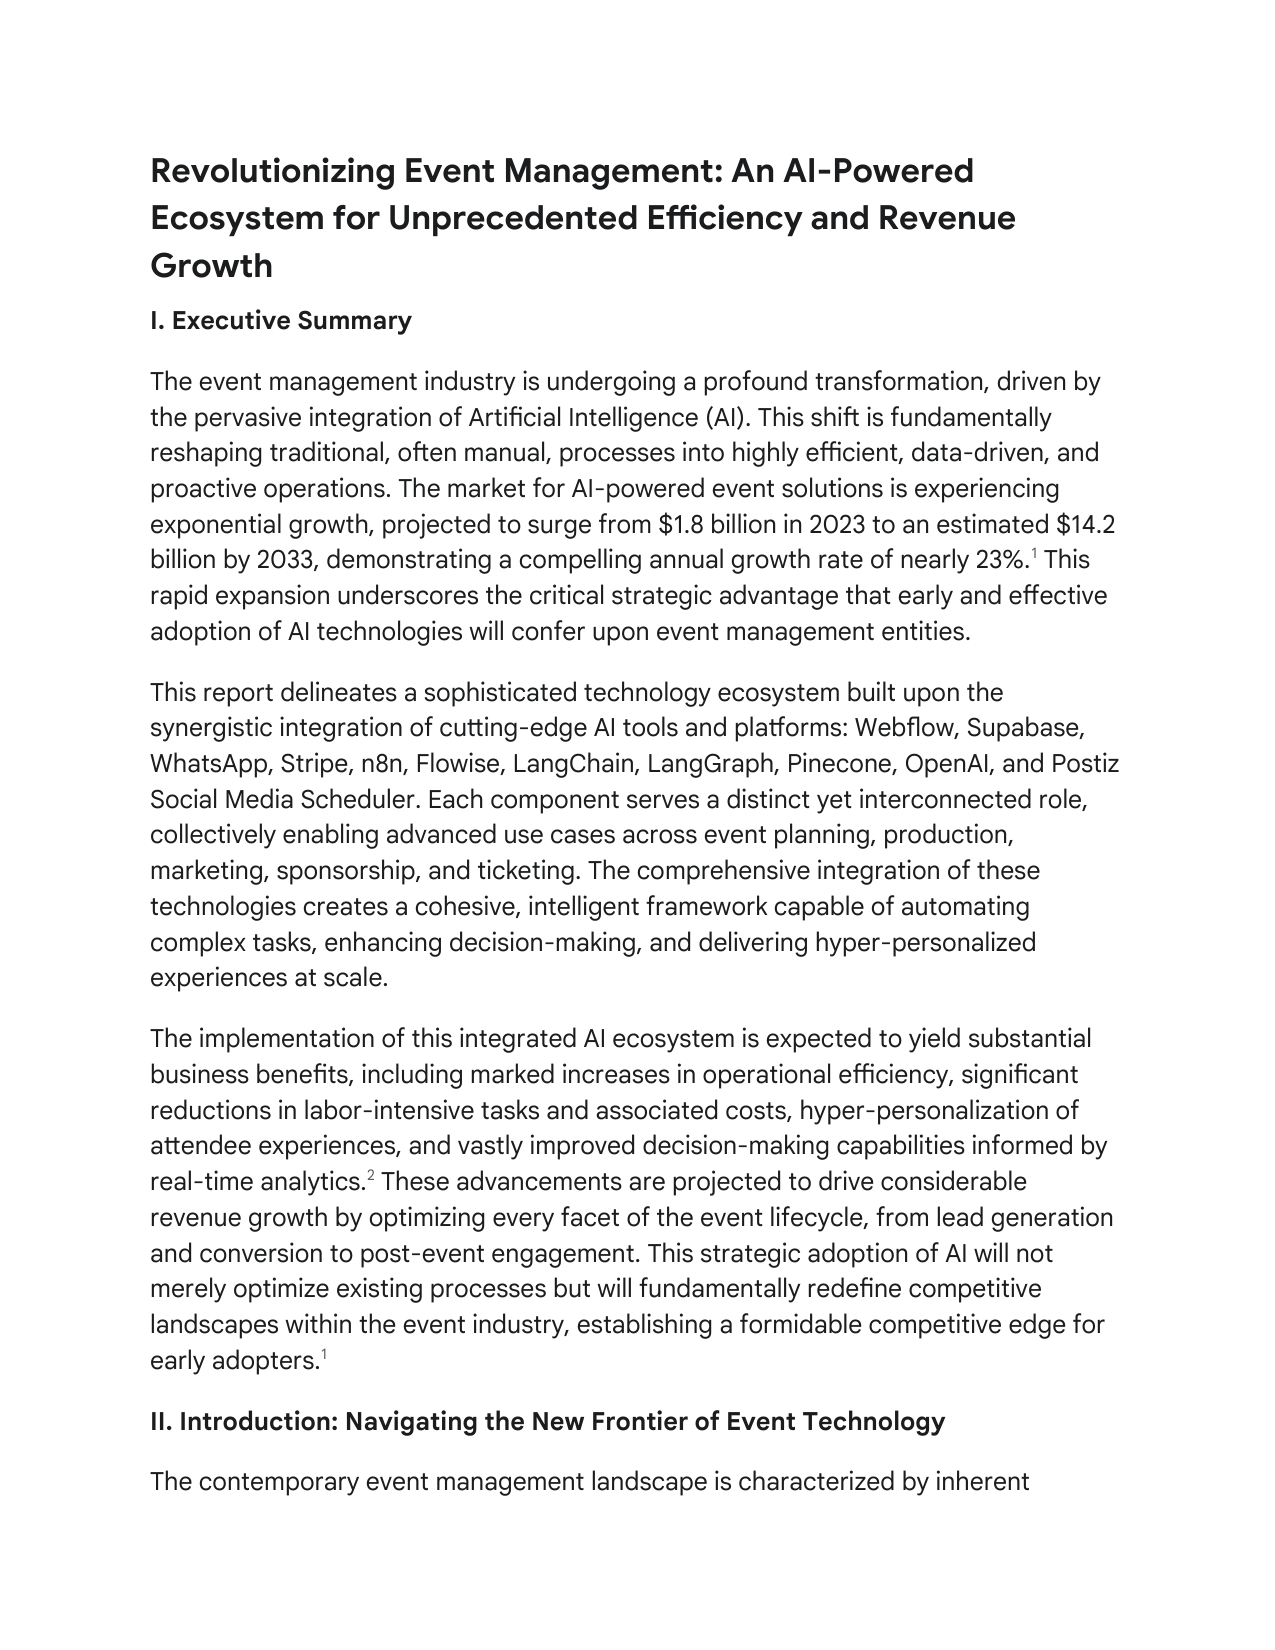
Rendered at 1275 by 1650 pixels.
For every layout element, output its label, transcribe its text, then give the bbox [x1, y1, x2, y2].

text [150, 1466, 1125, 1498]
text II. Introduction: Navigating the New Frontier of Event Technology [150, 1406, 1125, 1437]
text The implementation of this integrated AI ecosystem is expected to yield substantial business benefits, including marked increases in operational efficiency, significant reductions in labor-intensive tasks and associated costs, hyper-personalization of attendee experiences, and vastly improved decision-making capabilities informed by real-time analytics.2 These advancements are projected to drive considerable revenue growth by optimizing every facet of the event lifecycle, from lead generation and conversion to post-event engagement. This strategic adoption of AI will not merely optimize existing processes but will fundamentally redefine competitive landscapes within the event industry, establishing a formidable competitive edge for early adopters.1 [150, 1023, 1125, 1376]
text I. Executive Summary [150, 305, 1125, 337]
subtitle Revolutionizing Event Management: An AI-Powered Ecosystem for Unprecedented Efficiency and Revenue Growth [150, 150, 1125, 287]
text This report delineates a sophisticated technology ecosystem built upon the synergistic integration of cutting-edge AI tools and platforms: Webflow, Supabase, WhatsApp, Stripe, n8n, Flowise, LangChain, LangGraph, Pinecone, OpenAI, and Postiz Social Media Scheduler. Each component serves a distinct yet interconnected role, collectively enabling advanced use cases across event planning, production, marketing, sponsorship, and ticketing. The comprehensive integration of these technologies creates a cohesive, intelligent framework capable of automating complex tasks, enhancing decision-making, and delivering hyper-personalized experiences at scale. [150, 677, 1125, 994]
text The event management industry is undergoing a profound transformation, driven by the pervasive integration of Artificial Intelligence (AI). This shift is fundamentally reshaping traditional, often manual, processes into highly efficient, data-driven, and proactive operations. The market for AI-powered event solutions is experiencing exponential growth, projected to surge from $1.8 billion in 2023 to an estimated $14.2 billion by 2033, demonstrating a compelling annual growth rate of nearly 23%.1 This rapid expansion underscores the critical strategic advantage that early and effective adoption of AI technologies will confer upon event management entities. [150, 366, 1125, 647]
